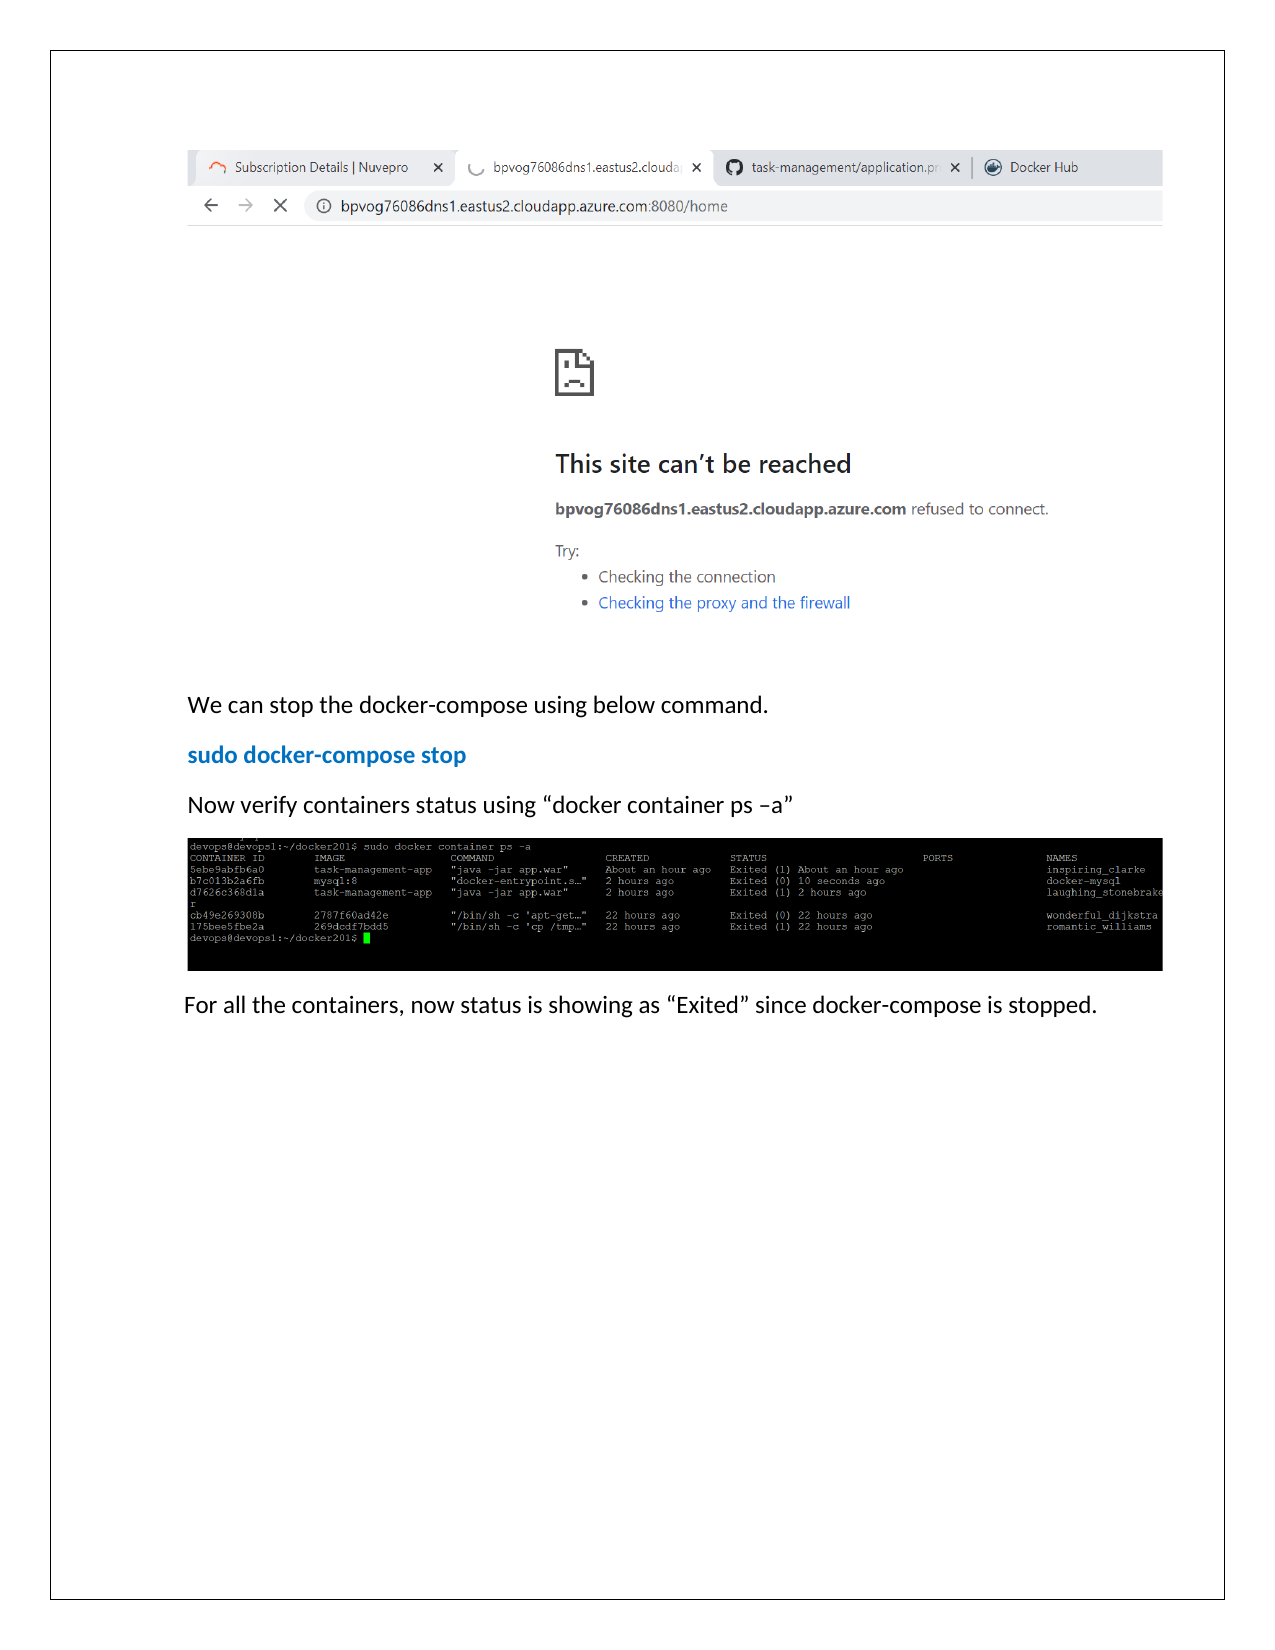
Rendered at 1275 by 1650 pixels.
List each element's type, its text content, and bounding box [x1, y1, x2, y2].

text Now verify containers status using “docker container ps –a” [150, 789, 1125, 819]
picture [187, 150, 1163, 624]
picture [187, 838, 1163, 971]
text For all the containers, now status is showing as “Exited” since docker-compose is stopped. [150, 989, 1125, 1020]
text sudo docker-compose stop [150, 739, 1125, 770]
text We can stop the docker-compose using below command. [150, 689, 1125, 720]
